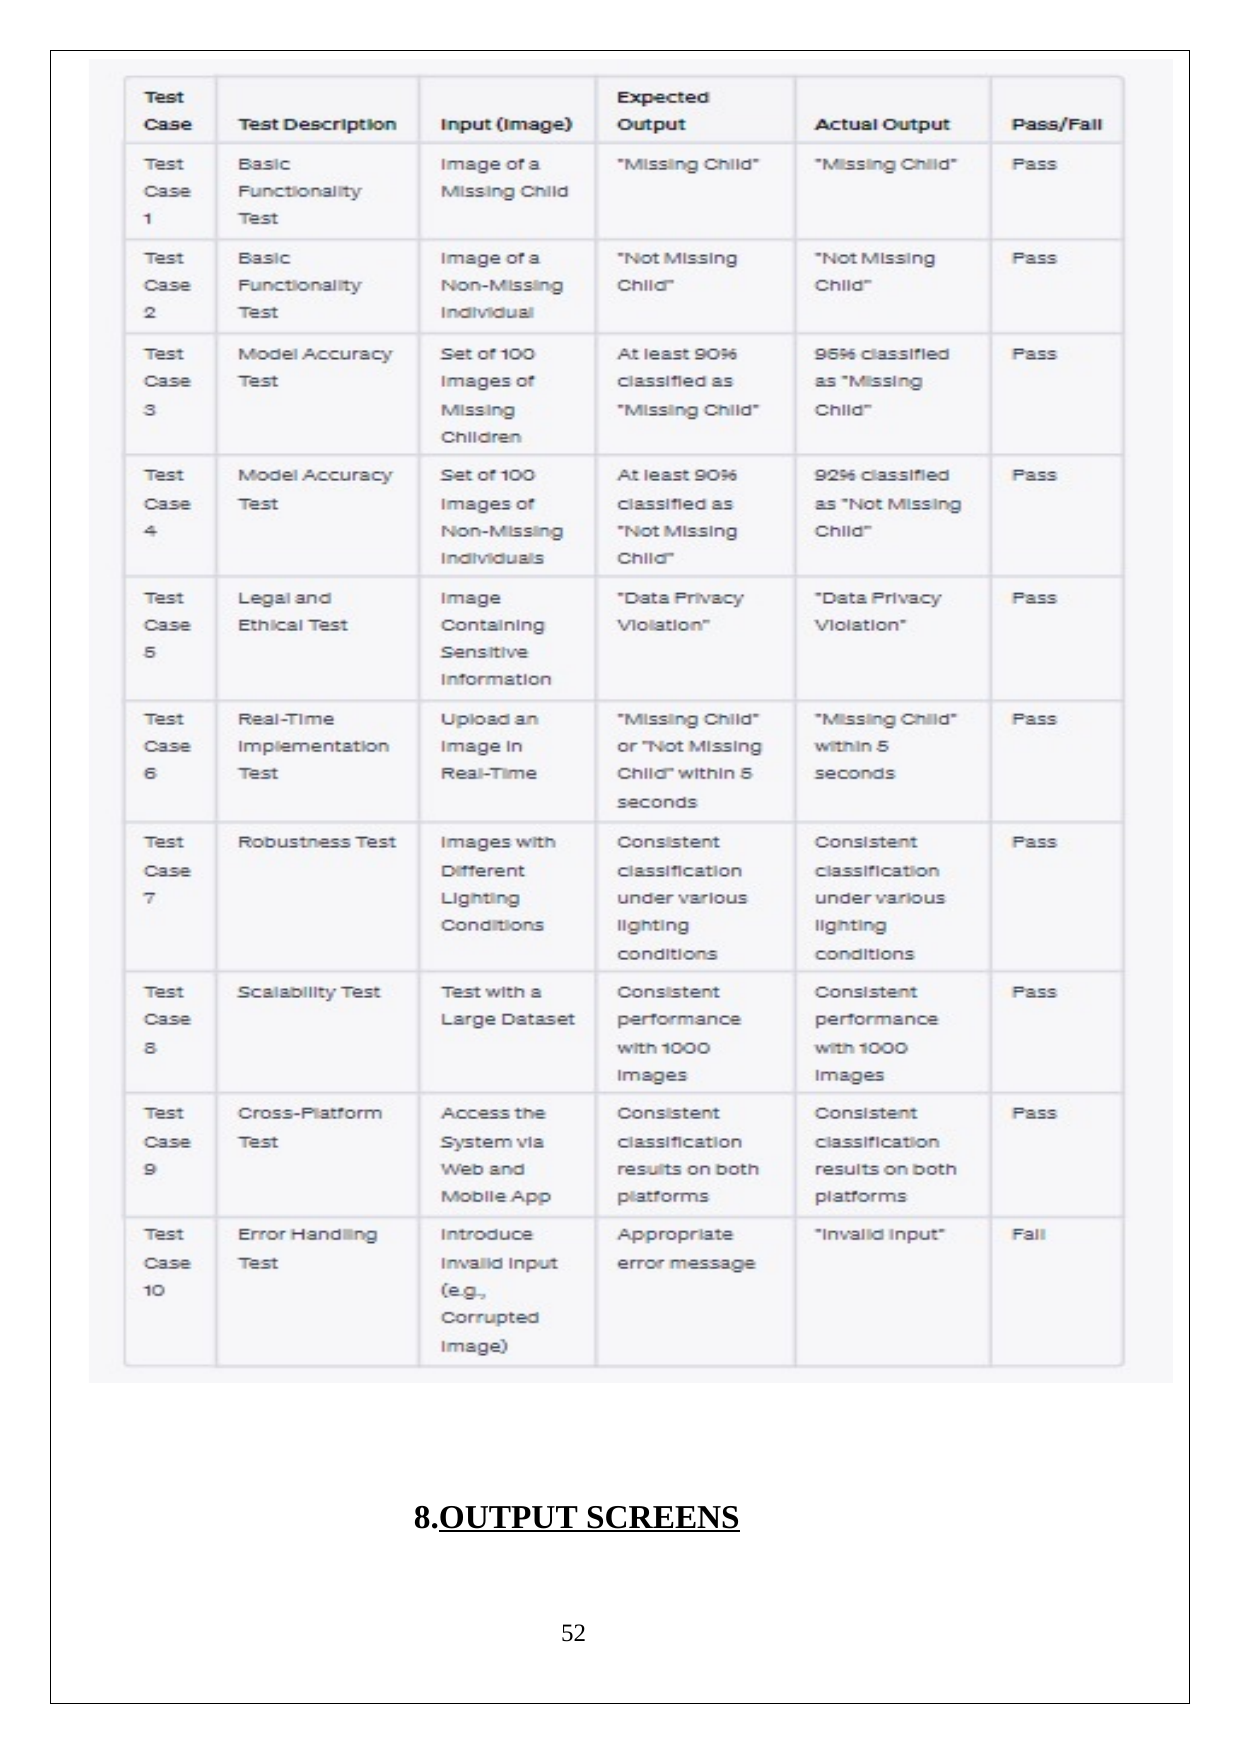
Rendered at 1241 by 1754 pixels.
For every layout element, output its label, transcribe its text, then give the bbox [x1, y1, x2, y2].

text 8.OUTPUT SCREENS [89, 1497, 1181, 1535]
picture [88, 59, 1173, 1383]
